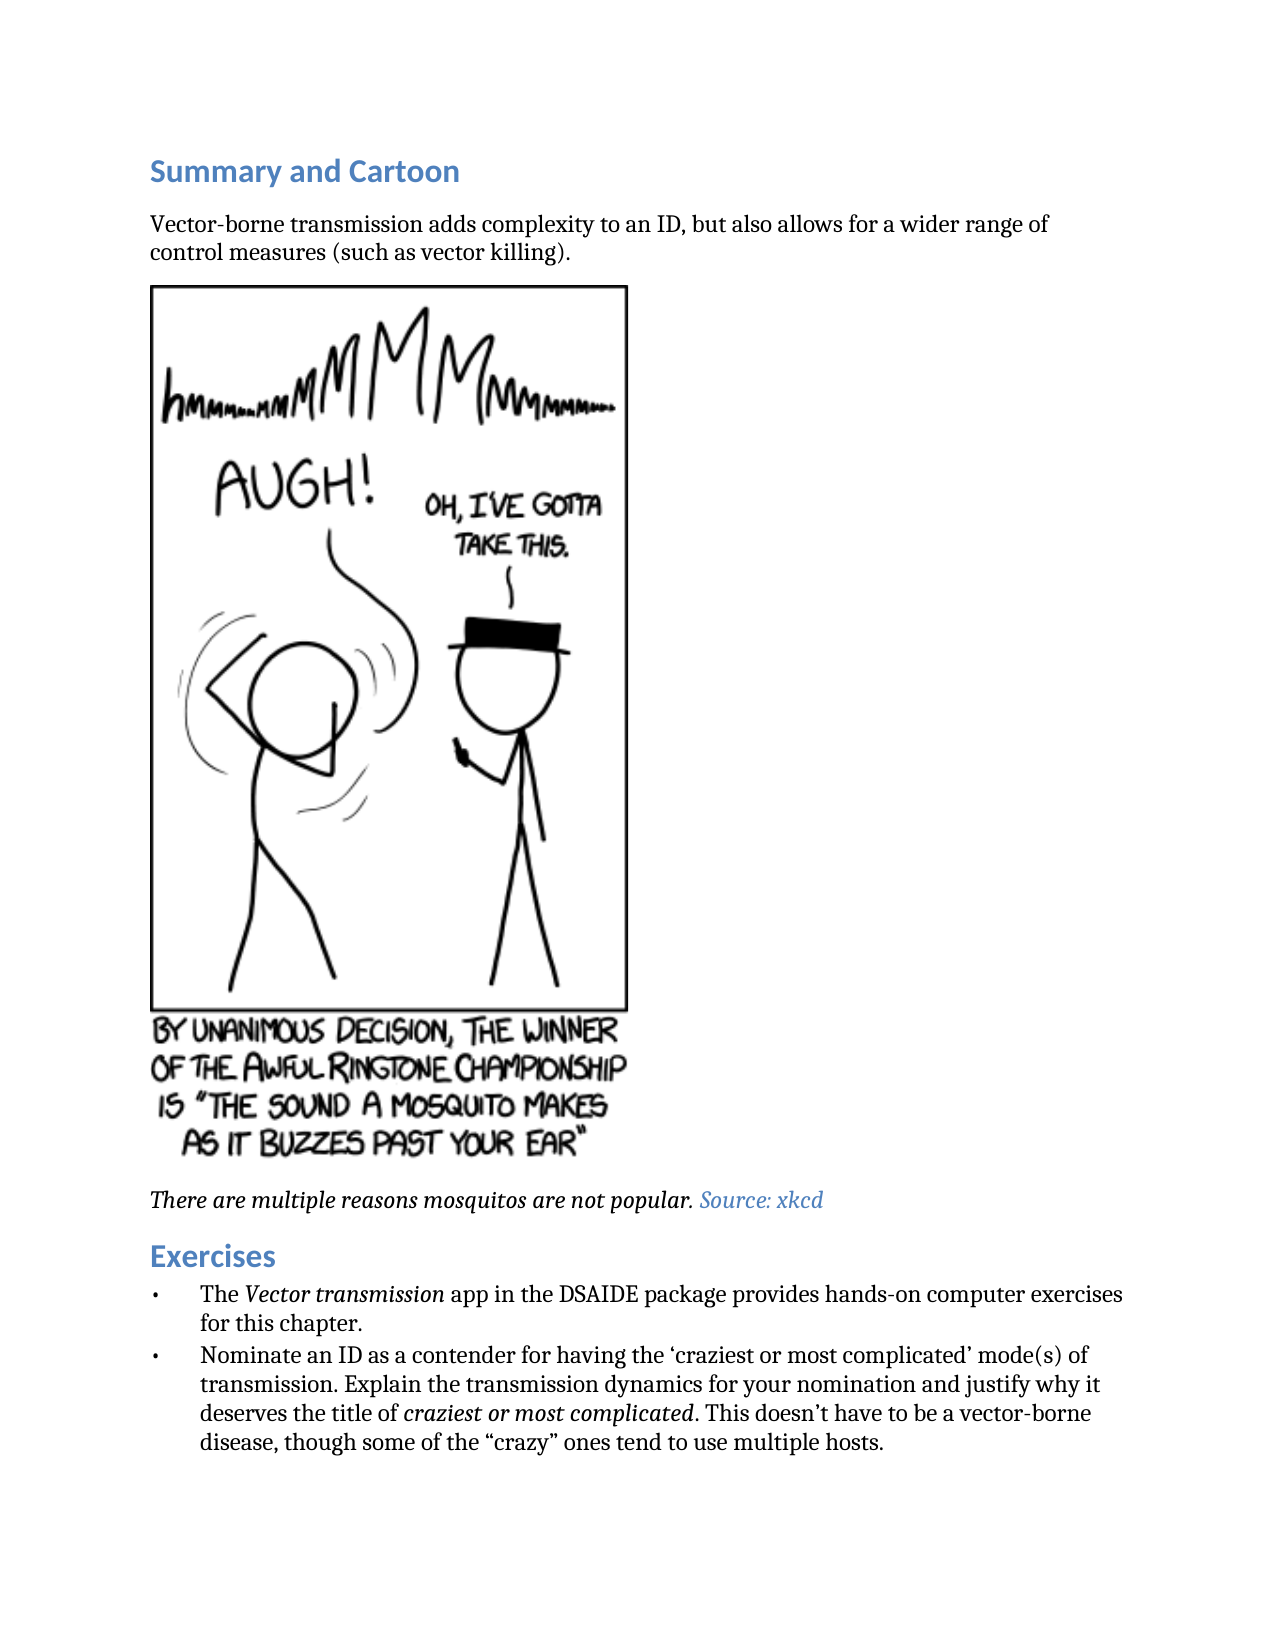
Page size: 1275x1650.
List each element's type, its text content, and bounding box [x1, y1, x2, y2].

list Nominate an ID as a contender for having the ‘craziest or most complicated’ mode(s) of transmission. Explain the transmission dynamics for your nomination and justify why it deserves the title of craziest or most complicated. This doesn’t have to be a vector-borne disease, though some of the “crazy” ones tend to use multiple hosts. [150, 1341, 1125, 1456]
text There are multiple reasons mosquitos are not popular. Source: xkcd [150, 1186, 1125, 1215]
list The Vector transmission app in the DSAIDE package provides hands-on computer exercises for this chapter. [150, 1280, 1125, 1337]
picture [150, 285, 629, 1166]
subtitle Summary and Cartoon [150, 150, 1125, 191]
text Vector-borne transmission adds complexity to an ID, but also allows for a wider range of control measures (such as vector killing). [150, 209, 1125, 267]
subtitle Exercises [150, 1236, 1125, 1276]
